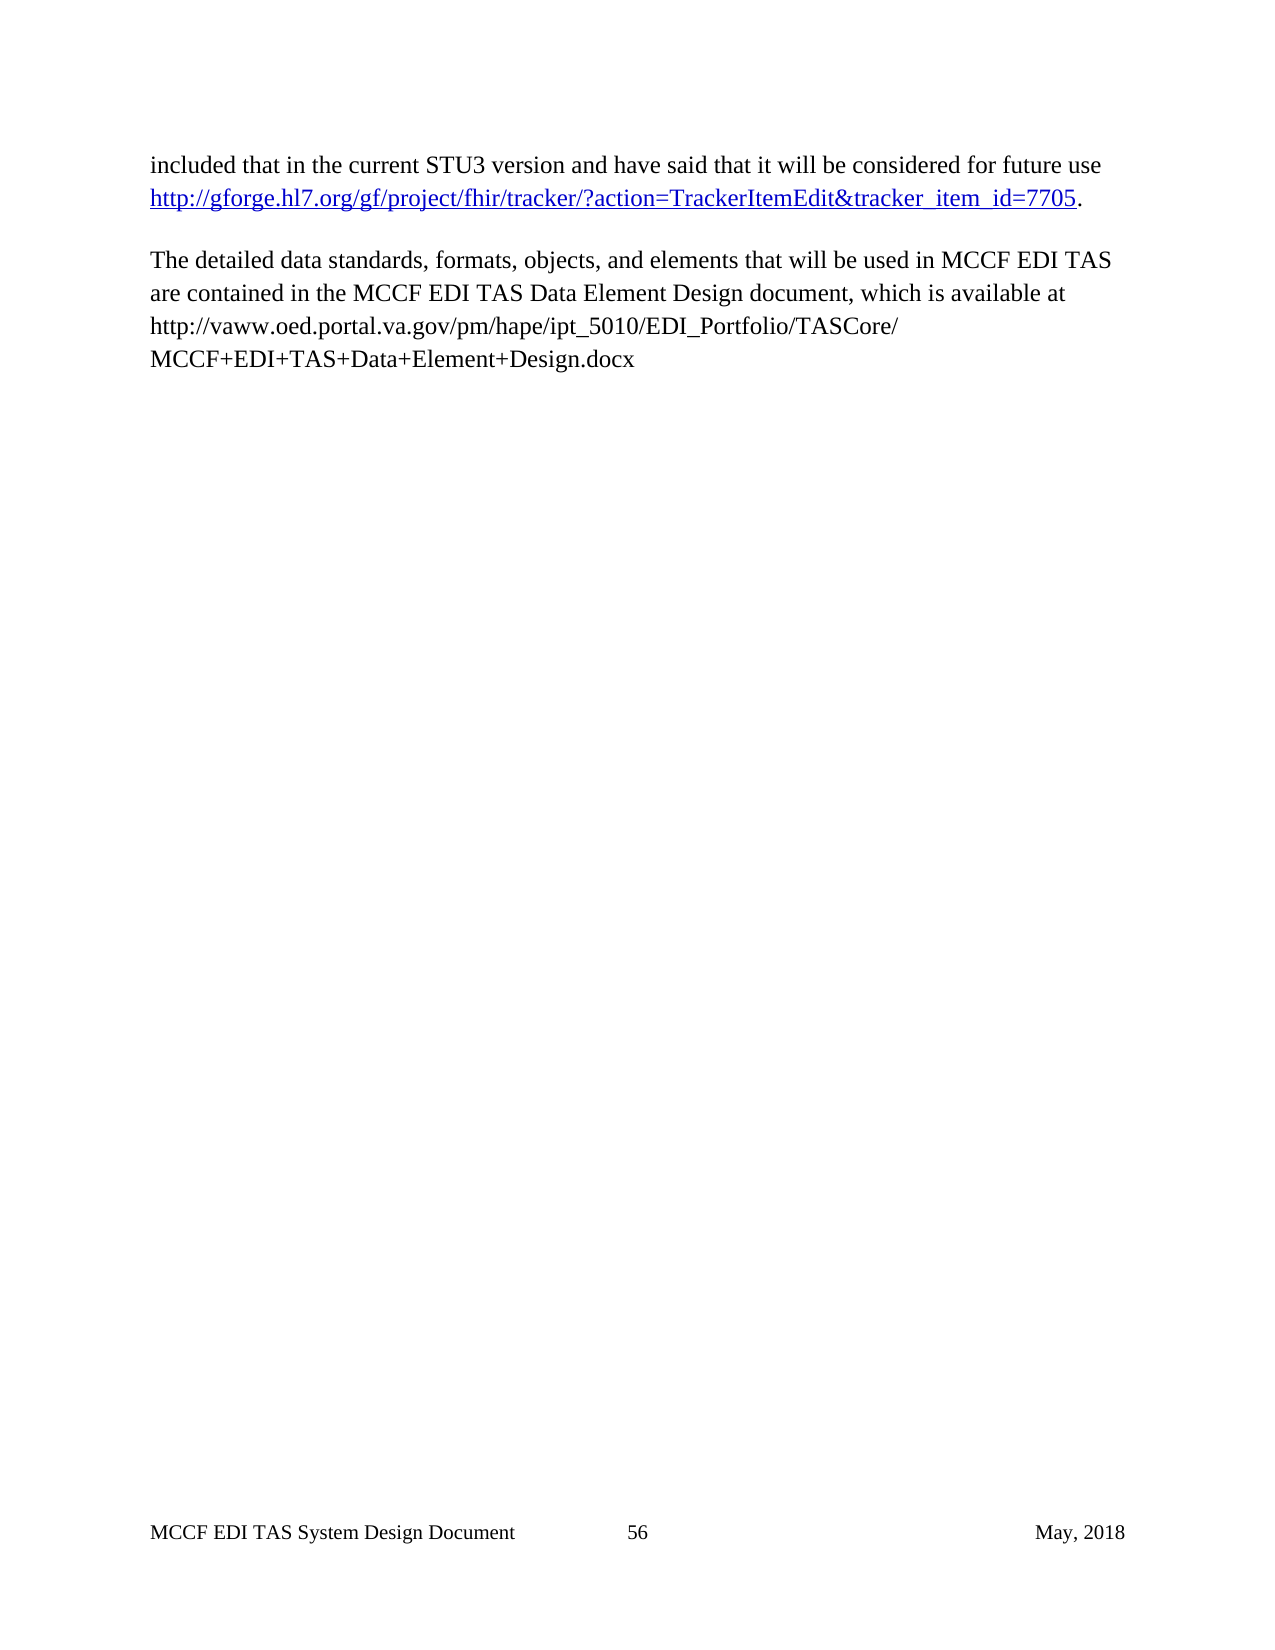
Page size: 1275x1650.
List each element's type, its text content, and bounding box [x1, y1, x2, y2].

text The detailed data standards, formats, objects, and elements that will be used in MCCF EDI TAS are contained in the MCCF EDI TAS Data Element Design document, which is available at http://vaww.oed.portal.va.gov/pm/hape/ipt_5010/EDI_Portfolio/TASCore/MCCF+EDI+TAS+Data+Element+Design.docx [150, 245, 1125, 373]
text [150, 150, 1125, 212]
